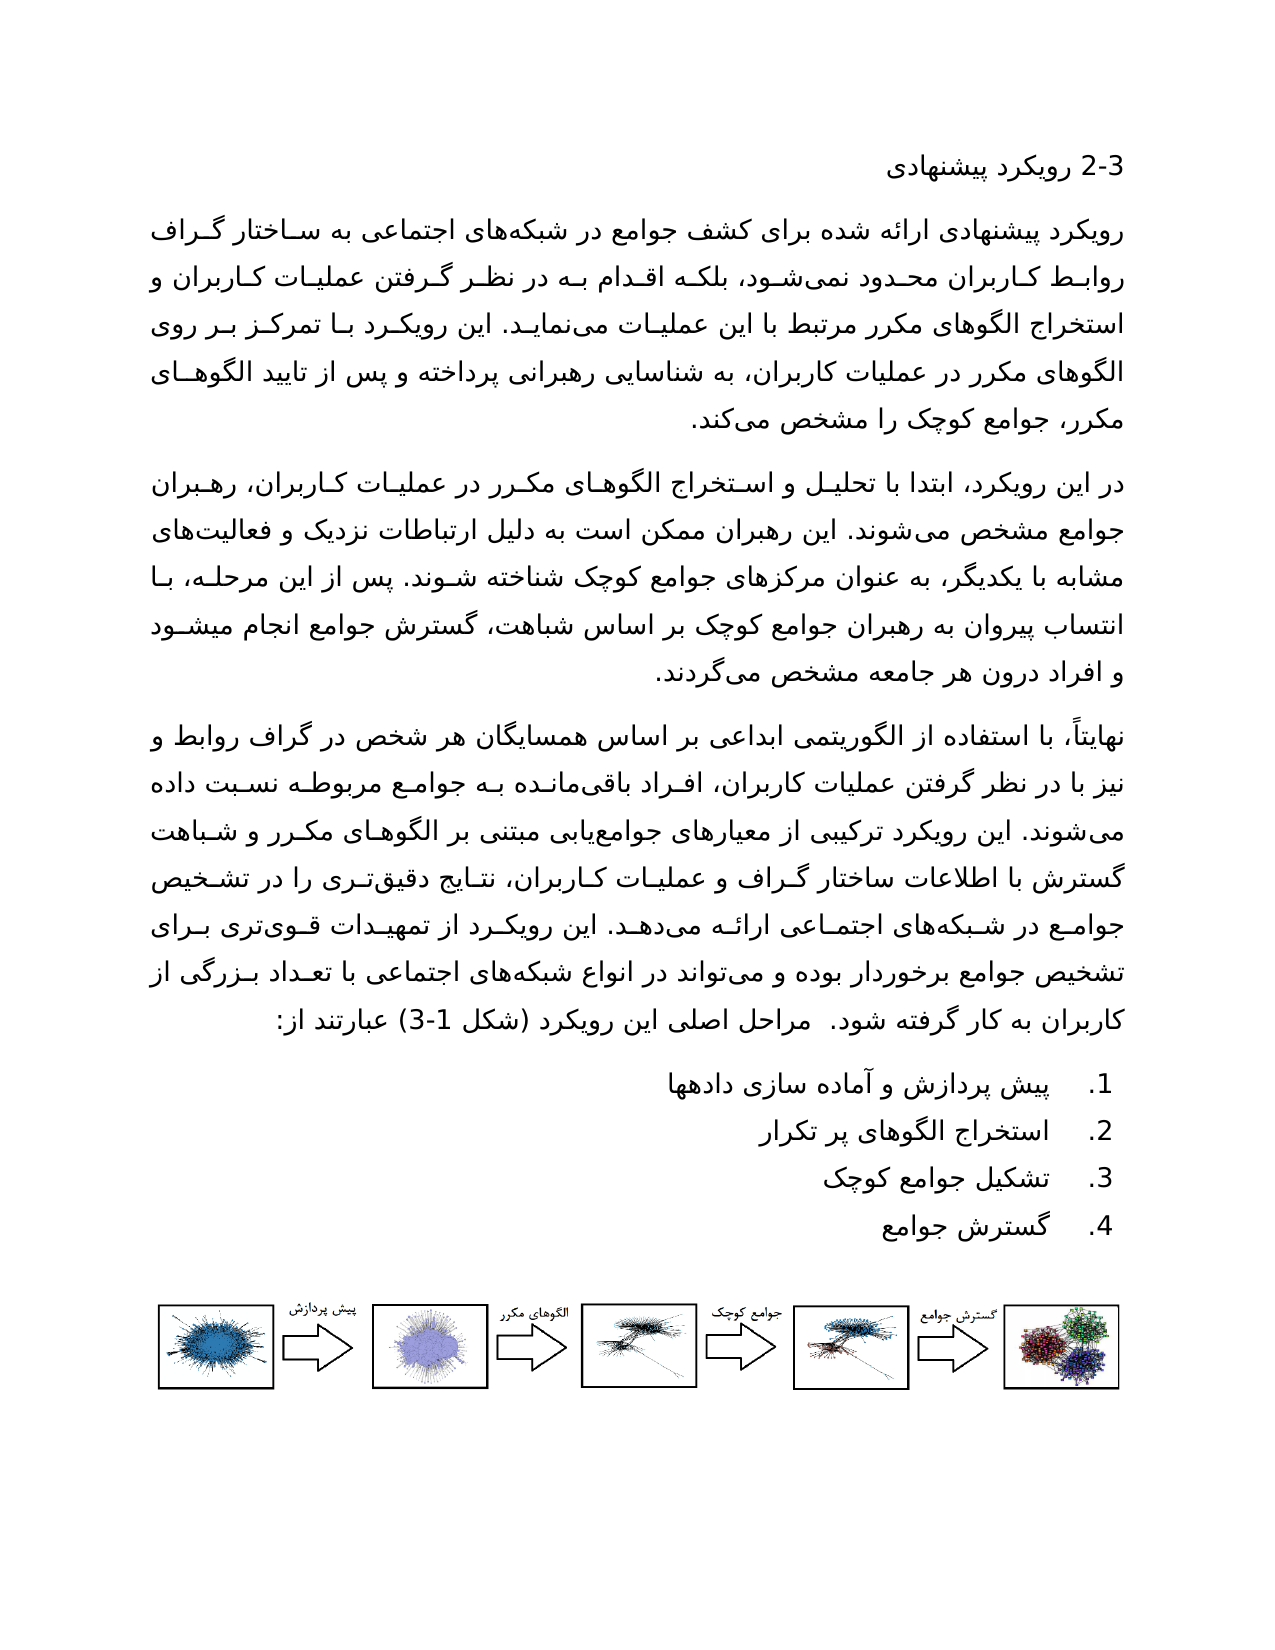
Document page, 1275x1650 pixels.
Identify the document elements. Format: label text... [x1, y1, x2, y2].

list استخراج الگوهای پر تکرار [150, 1115, 1087, 1147]
list تشکیل جوامع کوچک [150, 1162, 1087, 1194]
text رویکرد پیشنهادی ارائه شده برای کشف جوامع در شبکه‌های اجتماعی به ساختار گراف روابط کاربران محدود نمی‌شود، بلکه اقدام به در نظر گرفتن عملیات کاربران و استخراج الگوهای مکرر مرتبط با این عملیات می‌نماید. این رویکرد با تمرکز بر روی الگوهای مکرر در عملیات کاربران، به شناسایی رهبرانی پرداخته و پس از تایید الگوهای مکرر، جوامع کوچک را مشخص می‌کند. [150, 214, 1125, 435]
picture [149, 1286, 1125, 1392]
list گسترش جوامع [150, 1210, 1087, 1241]
text نهایتاً، با استفاده از الگوریتمی ابداعی بر اساس همسایگان هر شخص در گراف روابط و نیز با در نظر گرفتن عملیات کاربران، افراد باقی‌مانده به جوامع مربوطه نسبت داده می‌شوند. این رویکرد ترکیبی از معیارهای جوامع‌یابی مبتنی بر الگوهای مکرر و شباهت گسترش با اطلاعات ساختار گراف و عملیات کاربران، نتایج دقیق‌تری را در تشخیص جوامع در شبکه‌های اجتماعی ارائه می‌دهد. این رویکرد از تمهیدات قوی‌تری برای تشخیص جوامع برخوردار بوده و می‌تواند در انواع شبکه‌های اجتماعی با تعداد بزرگی از کاربران به کار گرفته شود. مراحل اصلی این رویکرد (شکل 1-3) عبارتند از: [150, 720, 1125, 1036]
text در این رویکرد، ابتدا با تحلیل و استخراج الگوهای مکرر در عملیات کاربران، رهبران جوامع مشخص می‌شوند. این رهبران ممکن است به دلیل ارتباطات نزدیک و فعالیت‌های مشابه با یکدیگر، به عنوان مرکزهای جوامع کوچک شناخته شوند. پس از این مرحله، با انتساب پیروان به رهبران جوامع کوچک بر اساس شباهت، گسترش جوامع انجام ‌میشود و افراد درون هر جامعه مشخص می‌گردند. [150, 467, 1125, 688]
list پیش پردازش و آماده سازی دادهها [150, 1068, 1087, 1099]
text 2-3 رویکرد پیشنهادی [150, 150, 1125, 182]
